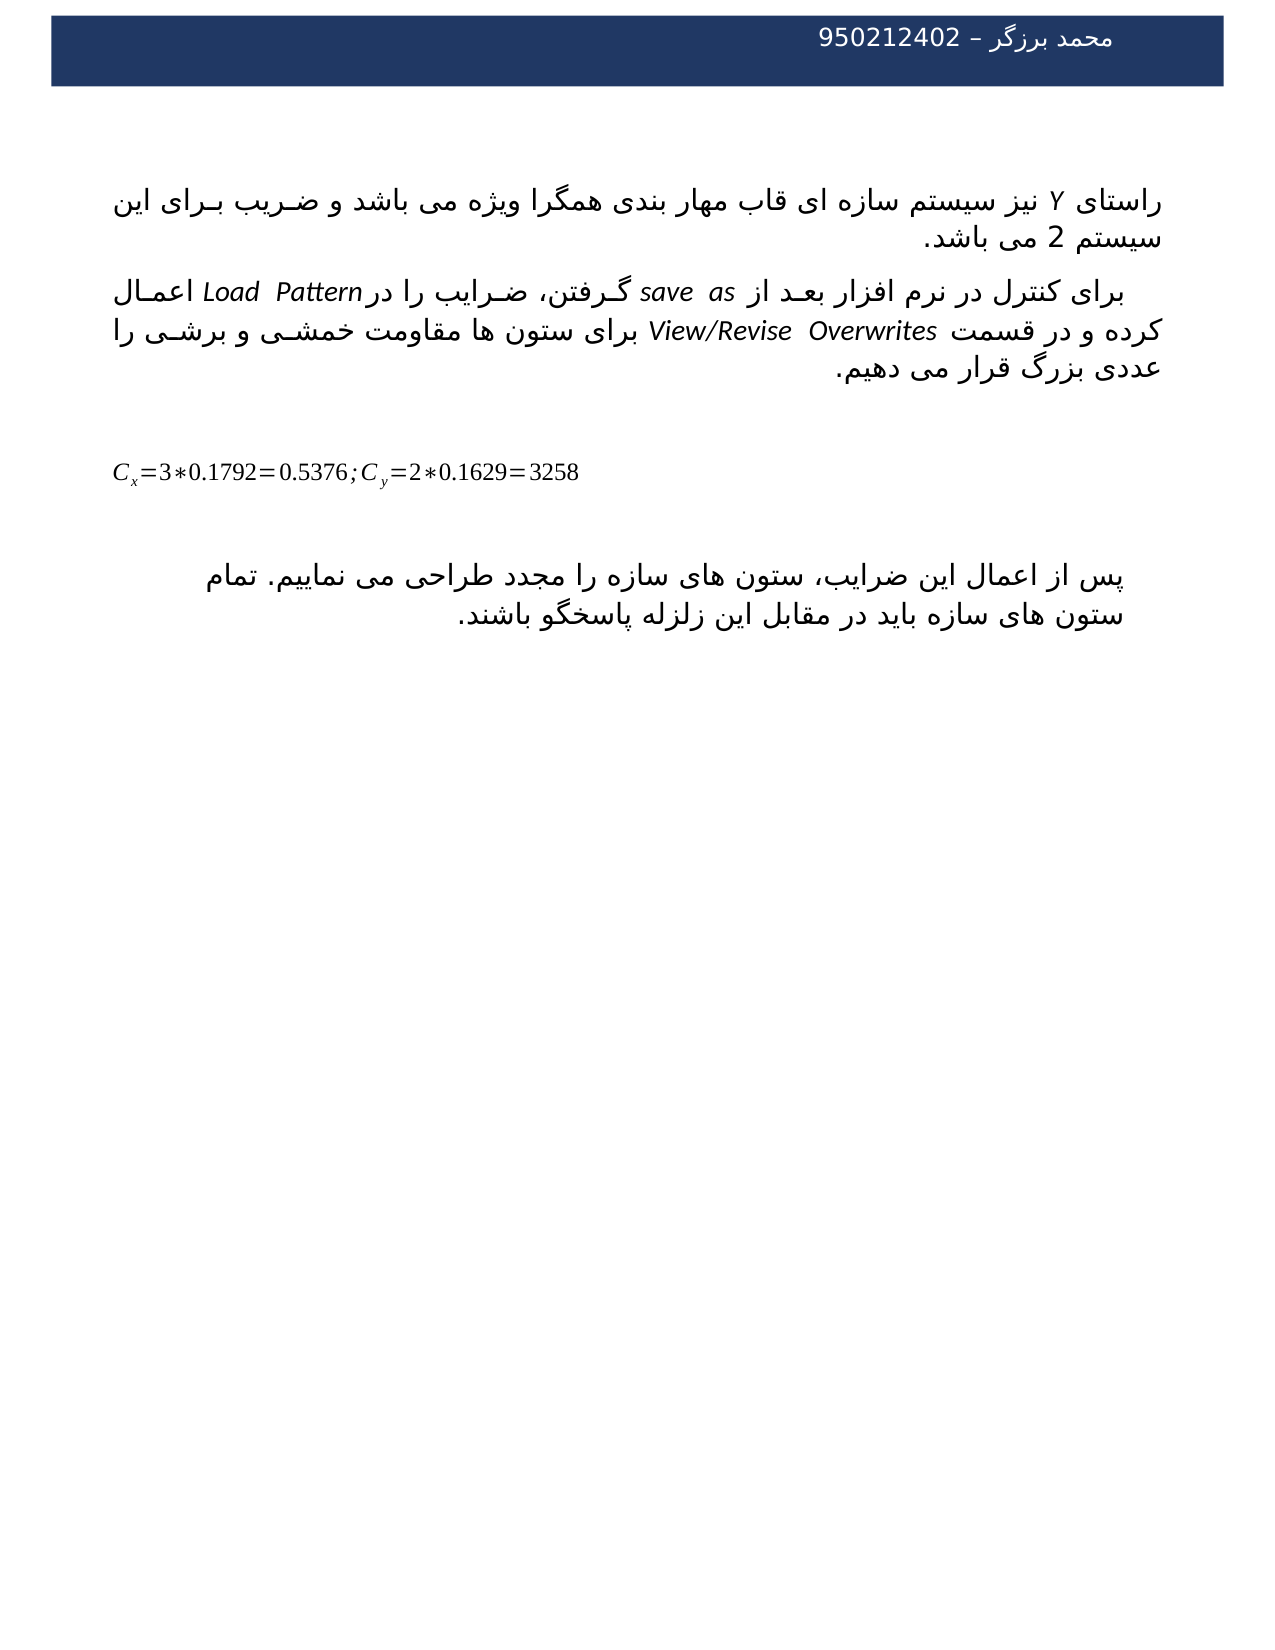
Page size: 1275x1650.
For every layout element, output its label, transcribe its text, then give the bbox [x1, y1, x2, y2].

text برای کنترل در نرم افزار بعد از save as گرفتن، ضرایب را درLoad Pattern اعمال کرده و در قسمت View/Revise Overwrites برای ستون ها مقاومت خمشی و برشی را عددی بزرگ قرار می دهیم. [112, 273, 1162, 384]
text پس از اعمال این ضرایب، ستون های سازه را مجدد طراحی می نماییم. تمام ستون های سازه باید در مقابل این زلزله پاسخگو باشند. [150, 558, 1125, 631]
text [112, 182, 1162, 254]
